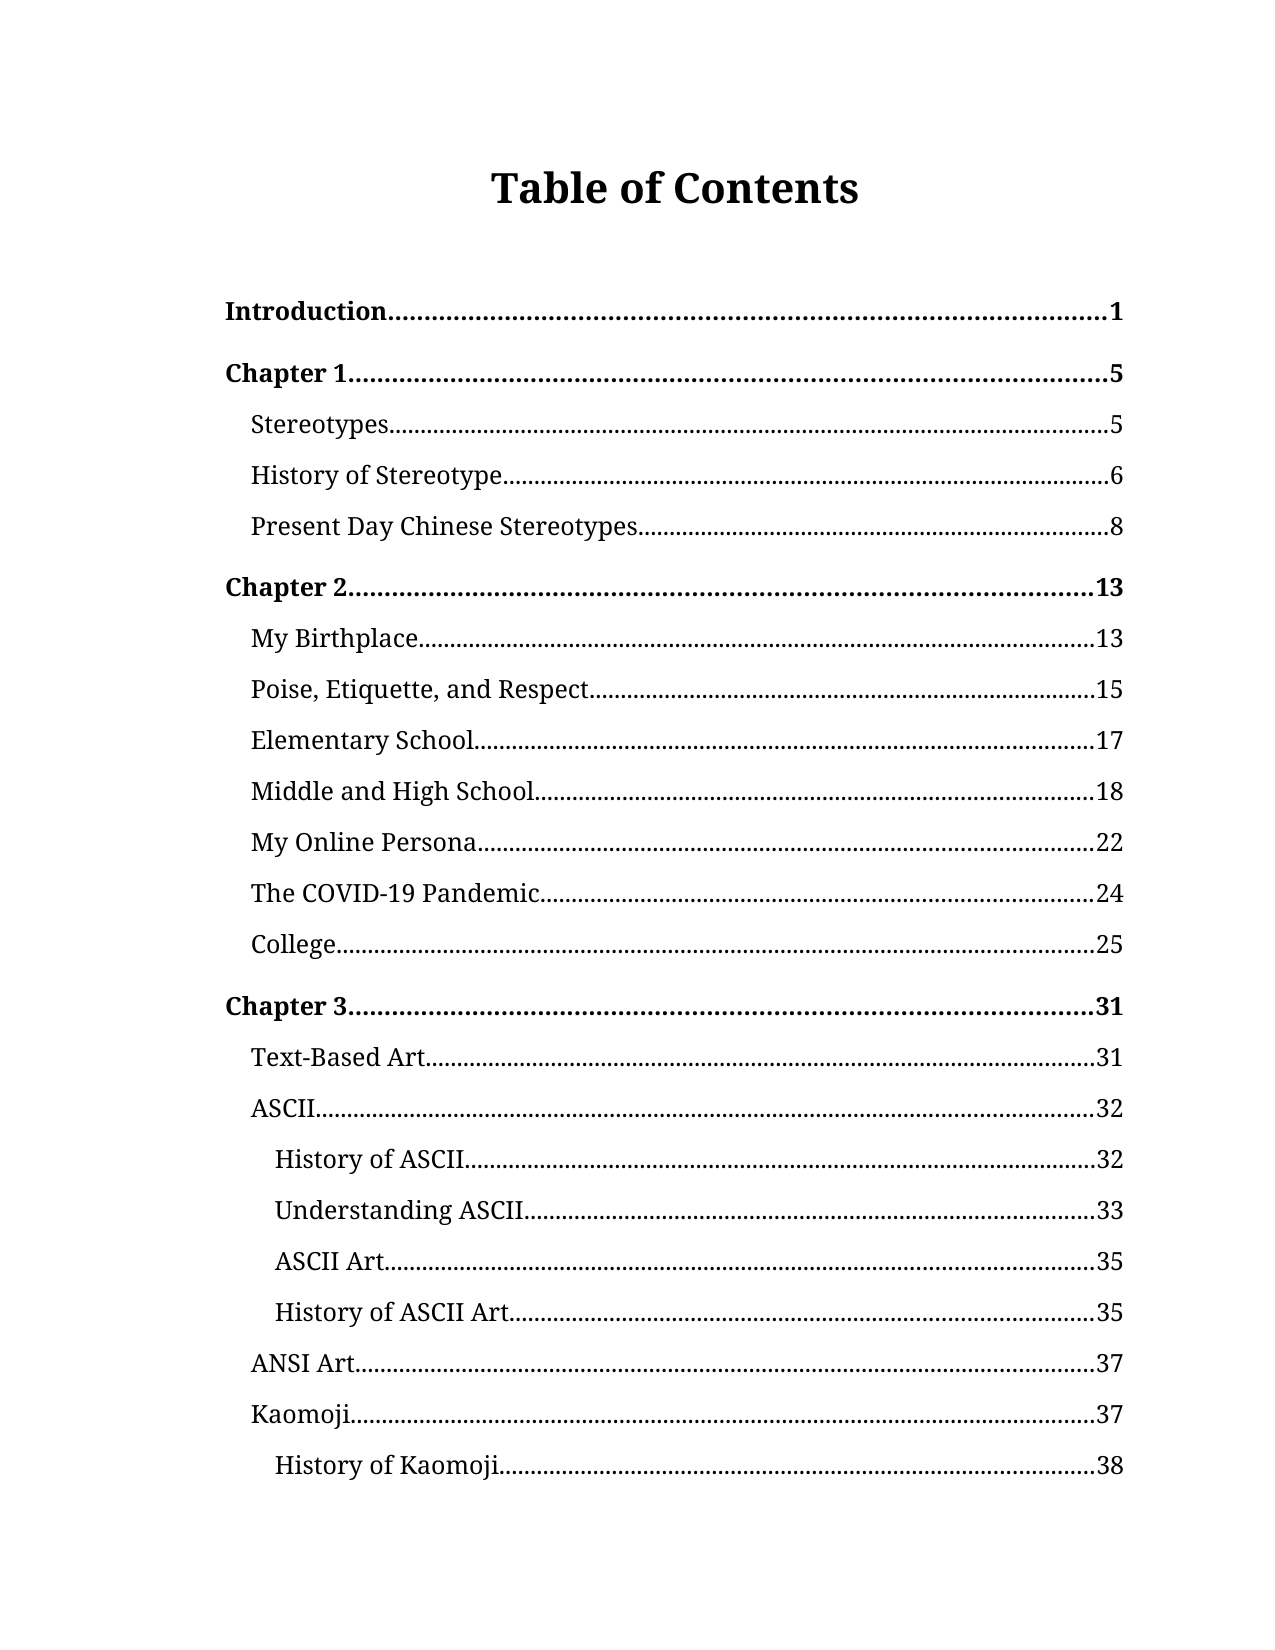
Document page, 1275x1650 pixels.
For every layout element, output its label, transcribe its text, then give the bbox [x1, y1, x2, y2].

text History of Stereotype 6 [251, 457, 1125, 491]
text My Birthplace 13 [251, 621, 1125, 655]
text The COVID-19 Pandemic 24 [251, 876, 1125, 910]
text Elementary School 17 [251, 723, 1125, 757]
text Stereotypes 5 [251, 406, 1125, 440]
text Understanding ASCII 33 [274, 1193, 1125, 1227]
text Chapter 3 31 [225, 989, 1125, 1023]
text College 25 [251, 927, 1125, 961]
text Chapter 1 5 [225, 355, 1125, 389]
text Kaomoji 37 [251, 1397, 1125, 1431]
text History of ASCII 32 [274, 1142, 1125, 1176]
subtitle Table of Contents [225, 159, 1125, 216]
text Present Day Chinese Stereotypes 8 [251, 508, 1125, 542]
text Text-Based Art 31 [251, 1040, 1125, 1074]
text My Online Persona 22 [251, 825, 1125, 859]
text History of Kaomoji 38 [274, 1448, 1125, 1482]
text History of ASCII Art 35 [274, 1295, 1125, 1329]
text ASCII Art 35 [274, 1244, 1125, 1278]
text Poise, Etiquette, and Respect 15 [251, 672, 1125, 706]
text ASCII 32 [251, 1091, 1125, 1125]
text Chapter 2 13 [225, 570, 1125, 604]
text Middle and High School 18 [251, 774, 1125, 808]
text ANSI Art 37 [251, 1346, 1125, 1380]
text Introduction 1 [225, 294, 1125, 328]
